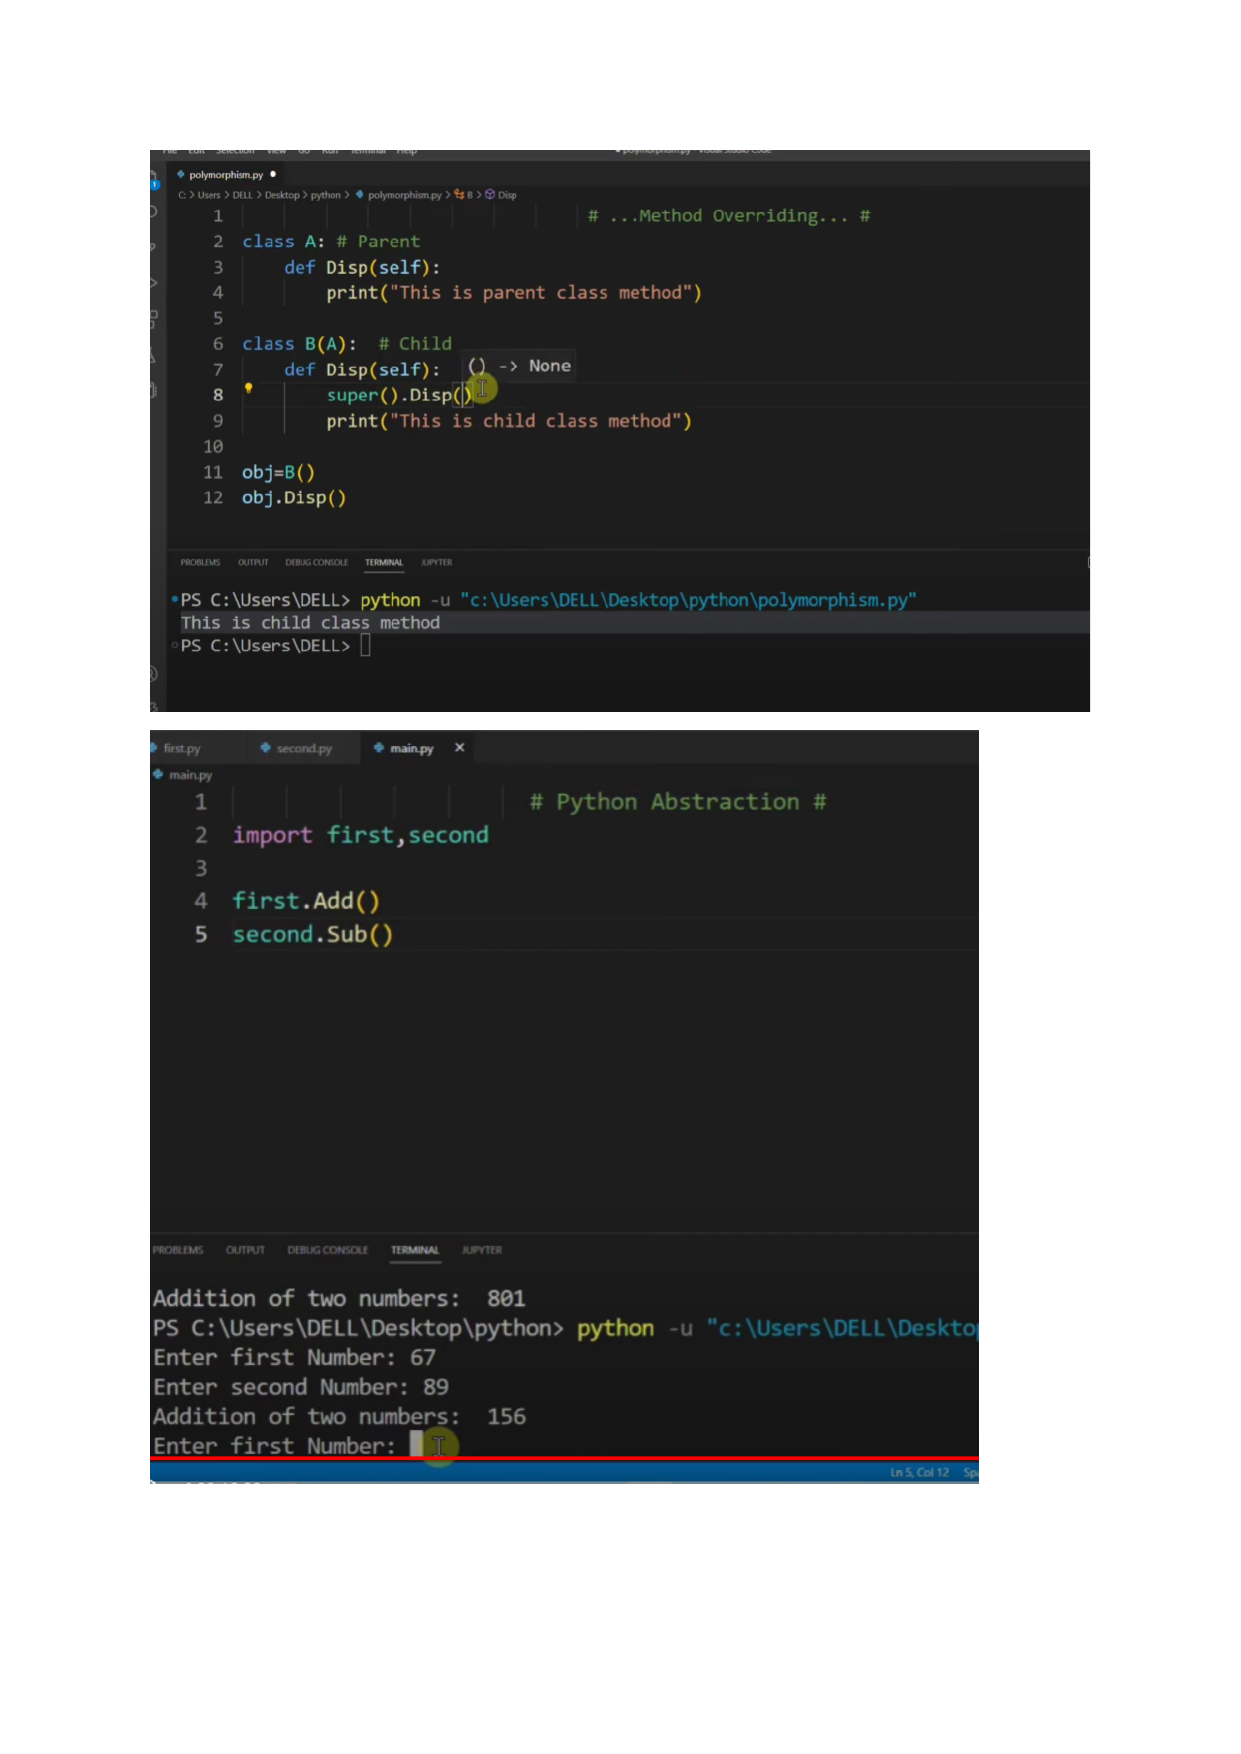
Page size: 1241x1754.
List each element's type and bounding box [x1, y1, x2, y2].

picture [150, 730, 979, 1484]
picture [150, 150, 1091, 712]
